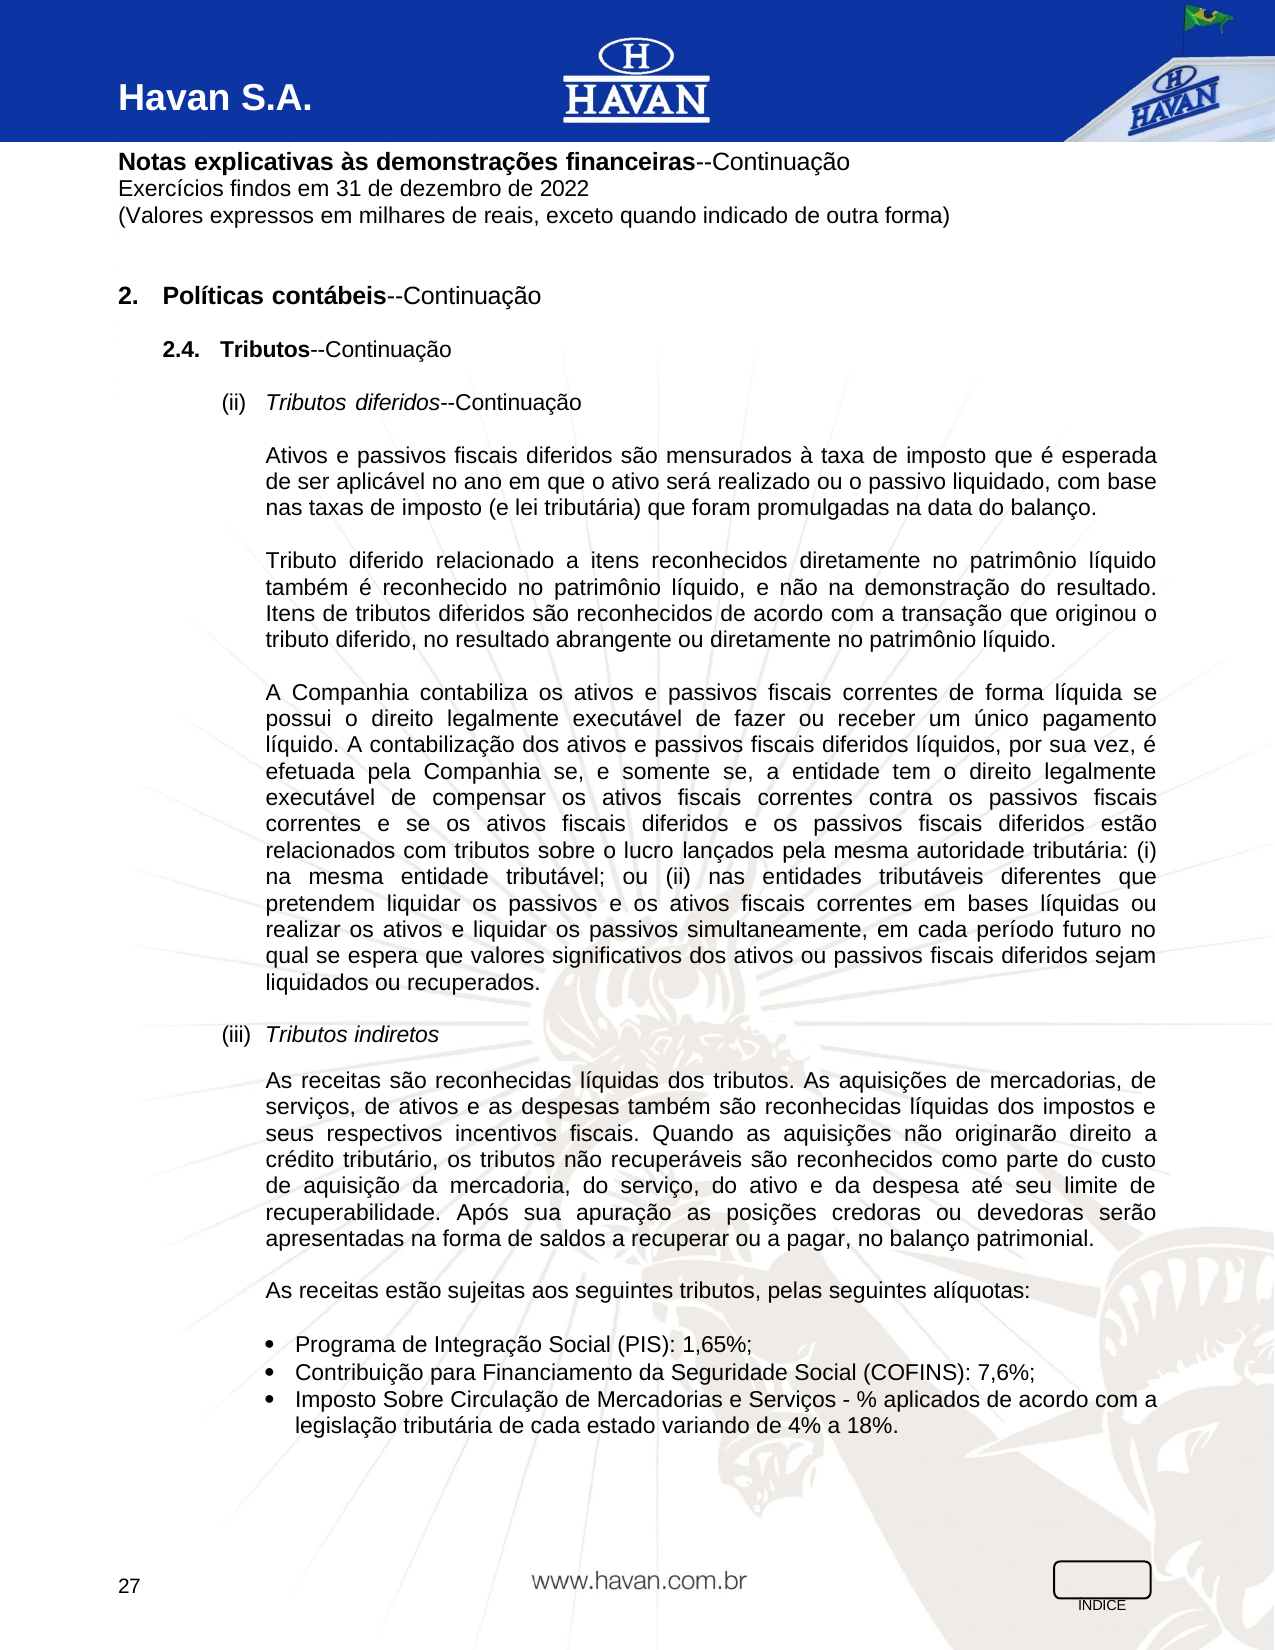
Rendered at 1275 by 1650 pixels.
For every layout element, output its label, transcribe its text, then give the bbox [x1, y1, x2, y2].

list Políticas contábeis--Continuação [118, 281, 1196, 310]
text ÍNDICE [102, 1598, 1126, 1613]
list Tributos--Continuação [162, 336, 1196, 362]
text Ativos e passivos fiscais diferidos são mensurados à taxa de imposto que é esperada de ser aplicável no ano em que o ativo será realizado ou o passivo liquidado, com base nas taxas de imposto (e lei tributária) que foram promulgadas na data do balanço. [265, 442, 1157, 521]
subtitle Havan S.A. [118, 75, 1196, 118]
list Programa de Integração Social (PIS): 1,65%; [265, 1330, 1196, 1358]
text Notas explicativas às demonstrações financeiras--Continuação [118, 147, 1196, 176]
text Exercícios findos em 31 de dezembro de 2022 [118, 176, 1196, 202]
list Tributos diferidos--Continuação [221, 388, 1196, 415]
text As receitas estão sujeitas aos seguintes tributos, pelas seguintes alíquotas: [265, 1277, 1196, 1304]
list Contribuição para Financiamento da Seguridade Social (COFINS): 7,6%; [265, 1358, 1196, 1386]
text (Valores expressos em milhares de reais, exceto quando indicado de outra forma) [118, 202, 1196, 228]
list Tributos indiretos [221, 1021, 1196, 1048]
text Tributo diferido relacionado a itens reconhecidos diretamente no patrimônio líquido também é reconhecido no patrimônio líquido, e não na demonstração do resultado. Itens de tributos diferidos são reconhecidos de acordo com a transação que originou o tributo diferido, no resultado abrangente ou diretamente no patrimônio líquido. [265, 547, 1157, 652]
picture [0, 0, 1275, 1650]
text 27 [118, 1576, 1196, 1598]
text As receitas são reconhecidas líquidas dos tributos. As aquisições de mercadorias, de serviços, de ativos e as despesas também são reconhecidas líquidas dos impostos e seus respectivos incentivos fiscais. Quando as aquisições não originarão direito a crédito tributário, os tributos não recuperáveis são reconhecidos como parte do custo de aquisição da mercadoria, do serviço, do ativo e da despesa até seu limite de recuperabilidade. Após sua apuração as posições credoras ou devedoras serão apresentadas na forma de saldos a recuperar ou a pagar, no balanço patrimonial. [265, 1067, 1157, 1251]
text A Companhia contabiliza os ativos e passivos fiscais correntes de forma líquida se possui o direito legalmente executável de fazer ou receber um único pagamento líquido. A contabilização dos ativos e passivos fiscais diferidos líquidos, por sua vez, é efetuada pela Companhia se, e somente se, a entidade tem o direito legalmente executável de compensar os ativos fiscais correntes contra os passivos fiscais correntes e se os ativos fiscais diferidos e os passivos fiscais diferidos estão relacionados com tributos sobre o lucro lançados pela mesma autoridade tributária: (i) na mesma entidade tributável; ou (ii) nas entidades tributáveis diferentes que pretendem liquidar os passivos e os ativos fiscais correntes em bases líquidas ou realizar os ativos e liquidar os passivos simultaneamente, em cada período futuro no qual se espera que valores significativos dos ativos ou passivos fiscais diferidos sejam liquidados ou recuperados. [265, 679, 1157, 995]
list Imposto Sobre Circulação de Mercadorias e Serviços - % aplicados de acordo com a legislação tributária de cada estado variando de 4% a 18%. [265, 1386, 1157, 1439]
